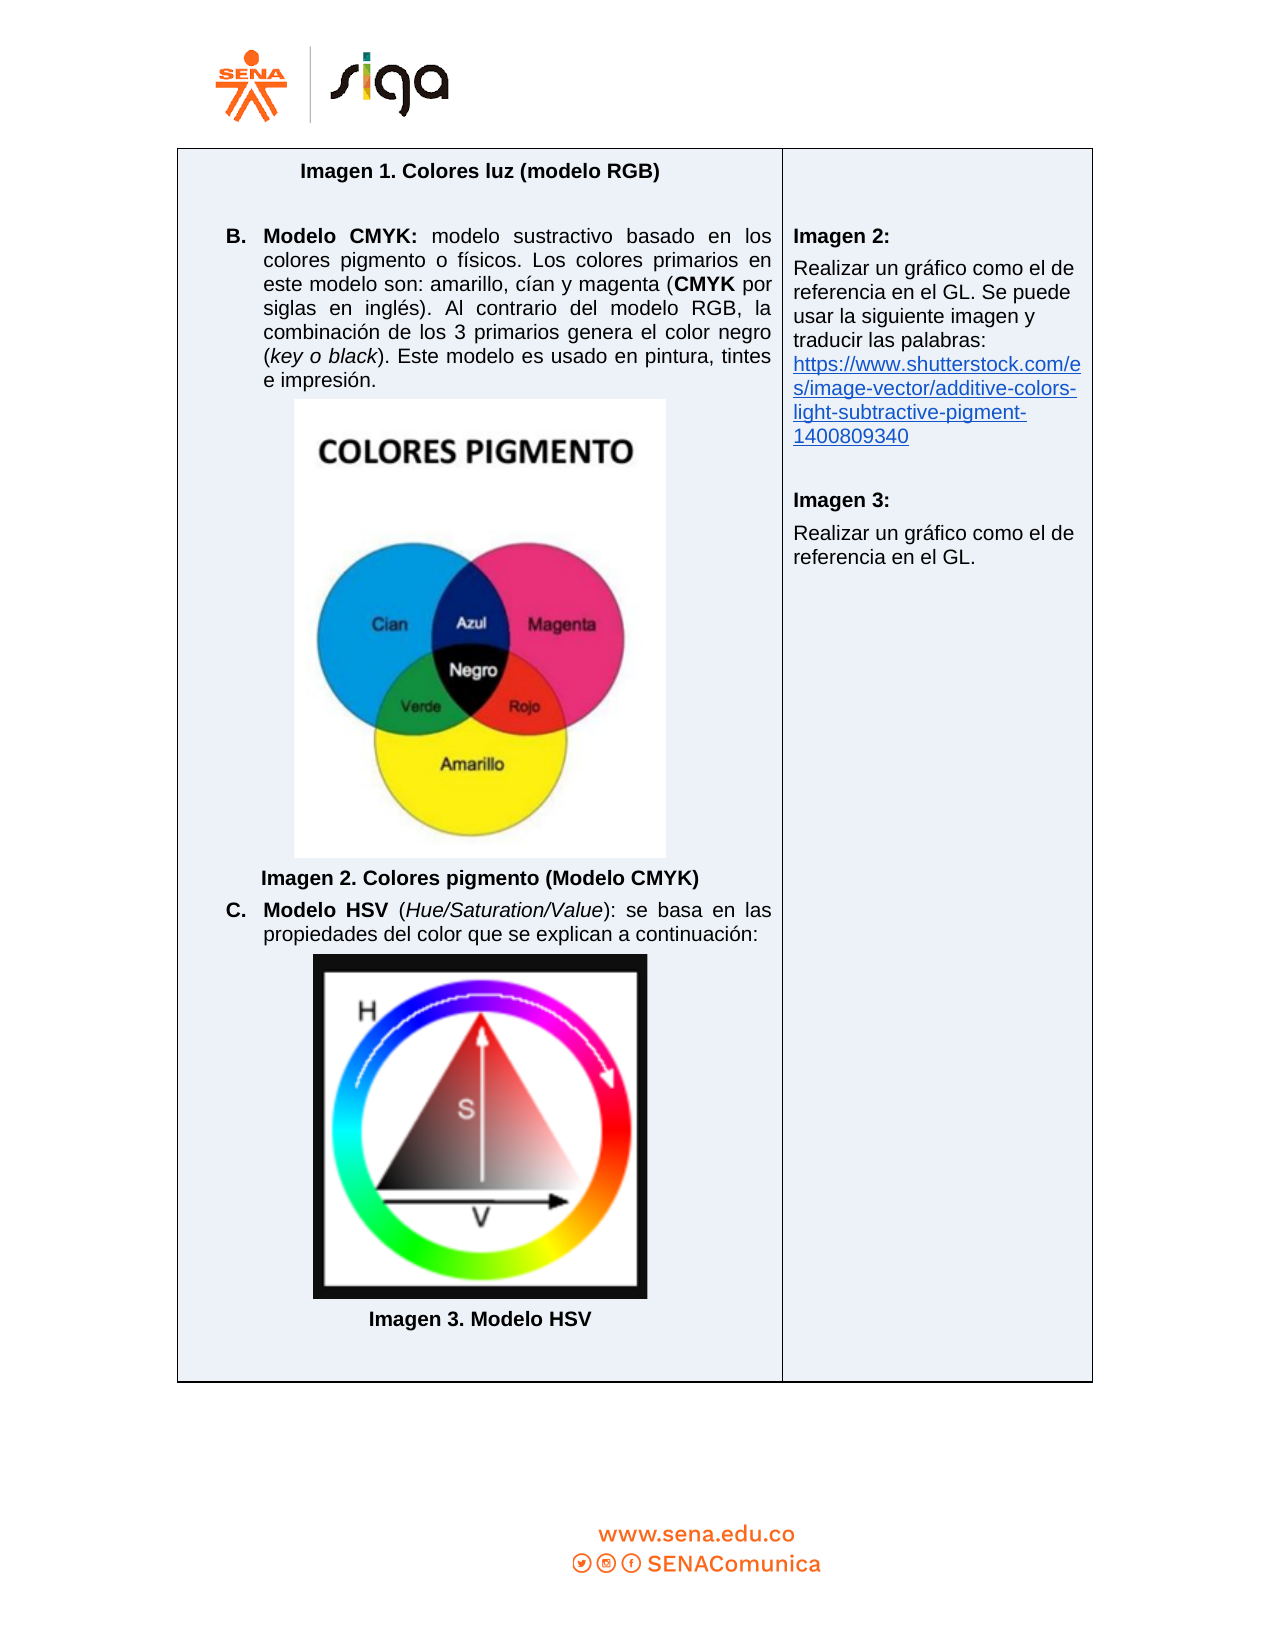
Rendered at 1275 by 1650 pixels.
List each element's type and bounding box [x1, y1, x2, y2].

table_cell [178, 149, 782, 1381]
picture [64, 42, 597, 128]
picture [572, 1523, 821, 1573]
table_cell [783, 149, 1092, 1381]
picture [313, 954, 648, 1299]
picture [294, 399, 667, 858]
